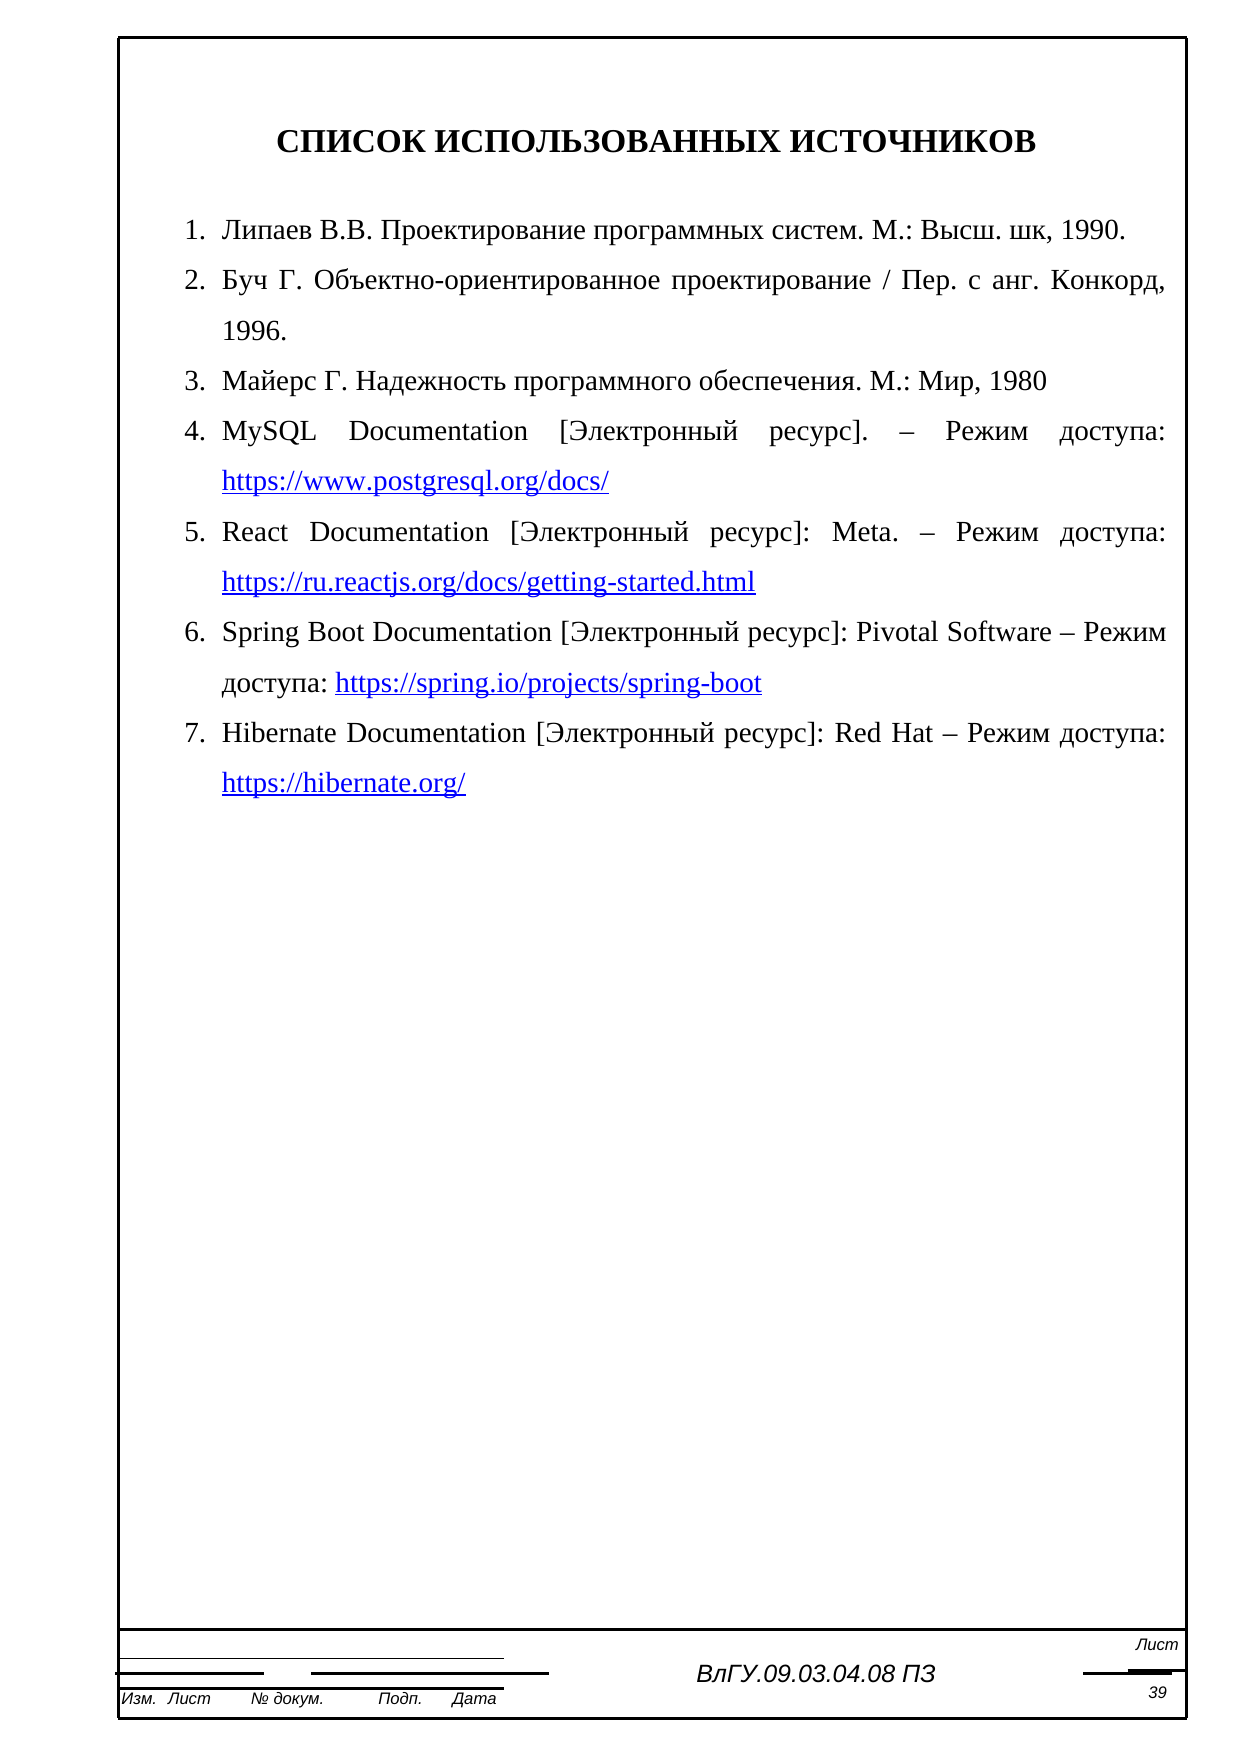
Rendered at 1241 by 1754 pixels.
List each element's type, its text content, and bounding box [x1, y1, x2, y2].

list Майерс Г. Надежность программного обеспечения. М.: Мир, 1980 [184, 363, 1166, 396]
list Spring Boot Documentation [Электронный ресурс]: Pivotal Software – Режим доступа: https://spring.io/projects/spring-boot [184, 614, 1166, 698]
text СПИСОК ИСПОЛЬЗОВАННЫХ ИСТОЧНИКОВ [148, 121, 1164, 159]
list Буч Г. Объектно-ориентированное проектирование / Пер. с анг. Конкорд, 1996. [184, 262, 1166, 346]
list React Documentation [Электронный ресурс]: Meta. – Режим доступа: https://ru.reactjs.org/docs/getting-started.html [184, 514, 1166, 598]
list Липаев В.В. Проектирование программных систем. М.: Высш. шк, 1990. [184, 212, 1166, 246]
list MySQL Documentation [Электронный ресурс]. – Режим доступа: https://www.postgresql.org/docs/ [184, 413, 1166, 497]
list Hibernate Documentation [Электронный ресурс]: Red Hat – Режим доступа: https://hibernate.org/ [184, 715, 1166, 799]
